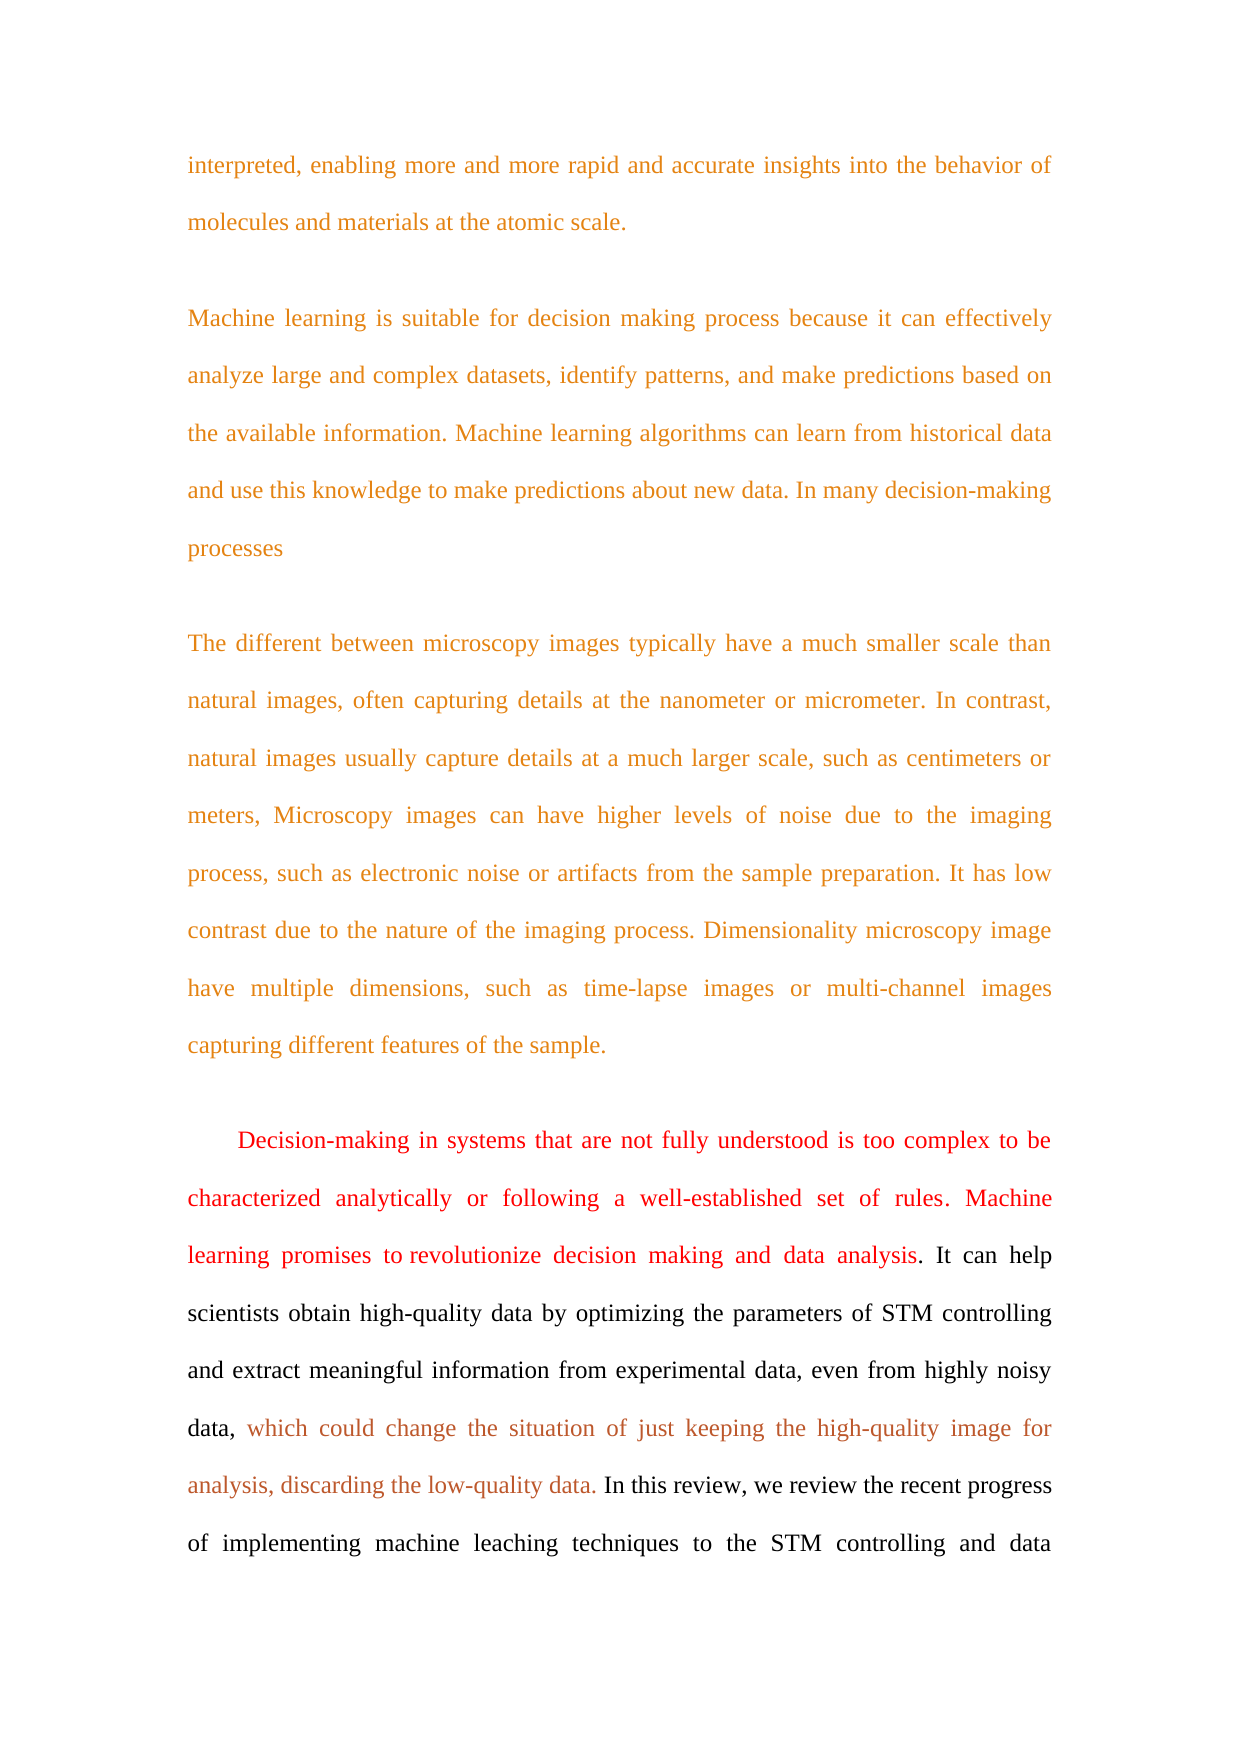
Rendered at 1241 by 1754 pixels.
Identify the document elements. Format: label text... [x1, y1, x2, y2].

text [187, 150, 1053, 236]
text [187, 1126, 1053, 1557]
text Machine learning is suitable for decision making process because it can effectively analyze large and complex datasets, identify patterns, and make predictions based on the available information. Machine learning algorithms can learn from historical data and use this knowledge to make predictions about new data. In many decision-making processes [187, 303, 1053, 561]
text The different between microscopy images typically have a much smaller scale than natural images, often capturing details at the nanometer or micrometer. In contrast, natural images usually capture details at a much larger scale, such as centimeters or meters, Microscopy images can have higher levels of noise due to the imaging process, such as electronic noise or artifacts from the sample preparation. It has low contrast due to the nature of the imaging process. Dimensionality microscopy image have multiple dimensions, such as time-lapse images or multi-channel images capturing different features of the sample. [187, 628, 1053, 1059]
